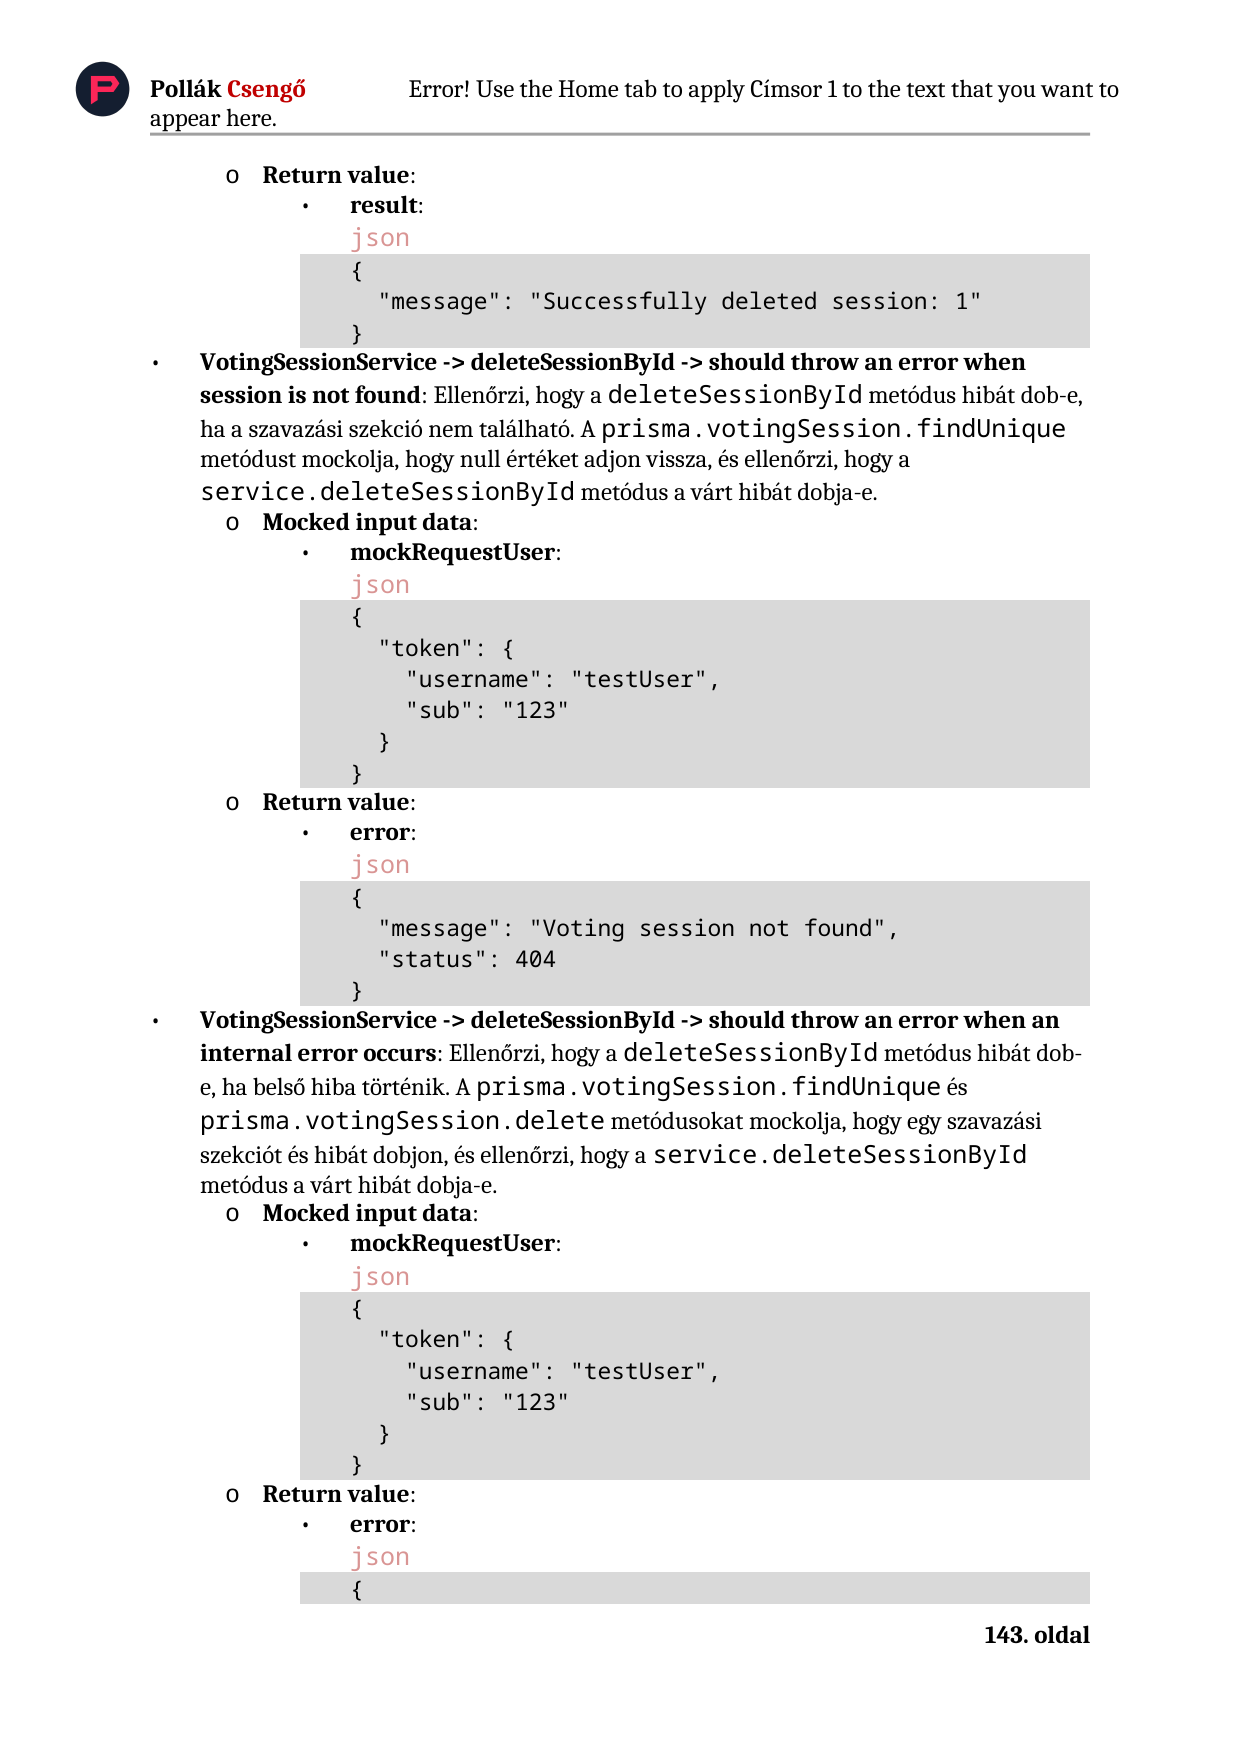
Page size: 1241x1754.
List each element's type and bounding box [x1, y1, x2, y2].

picture [71, 57, 132, 118]
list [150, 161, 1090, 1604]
